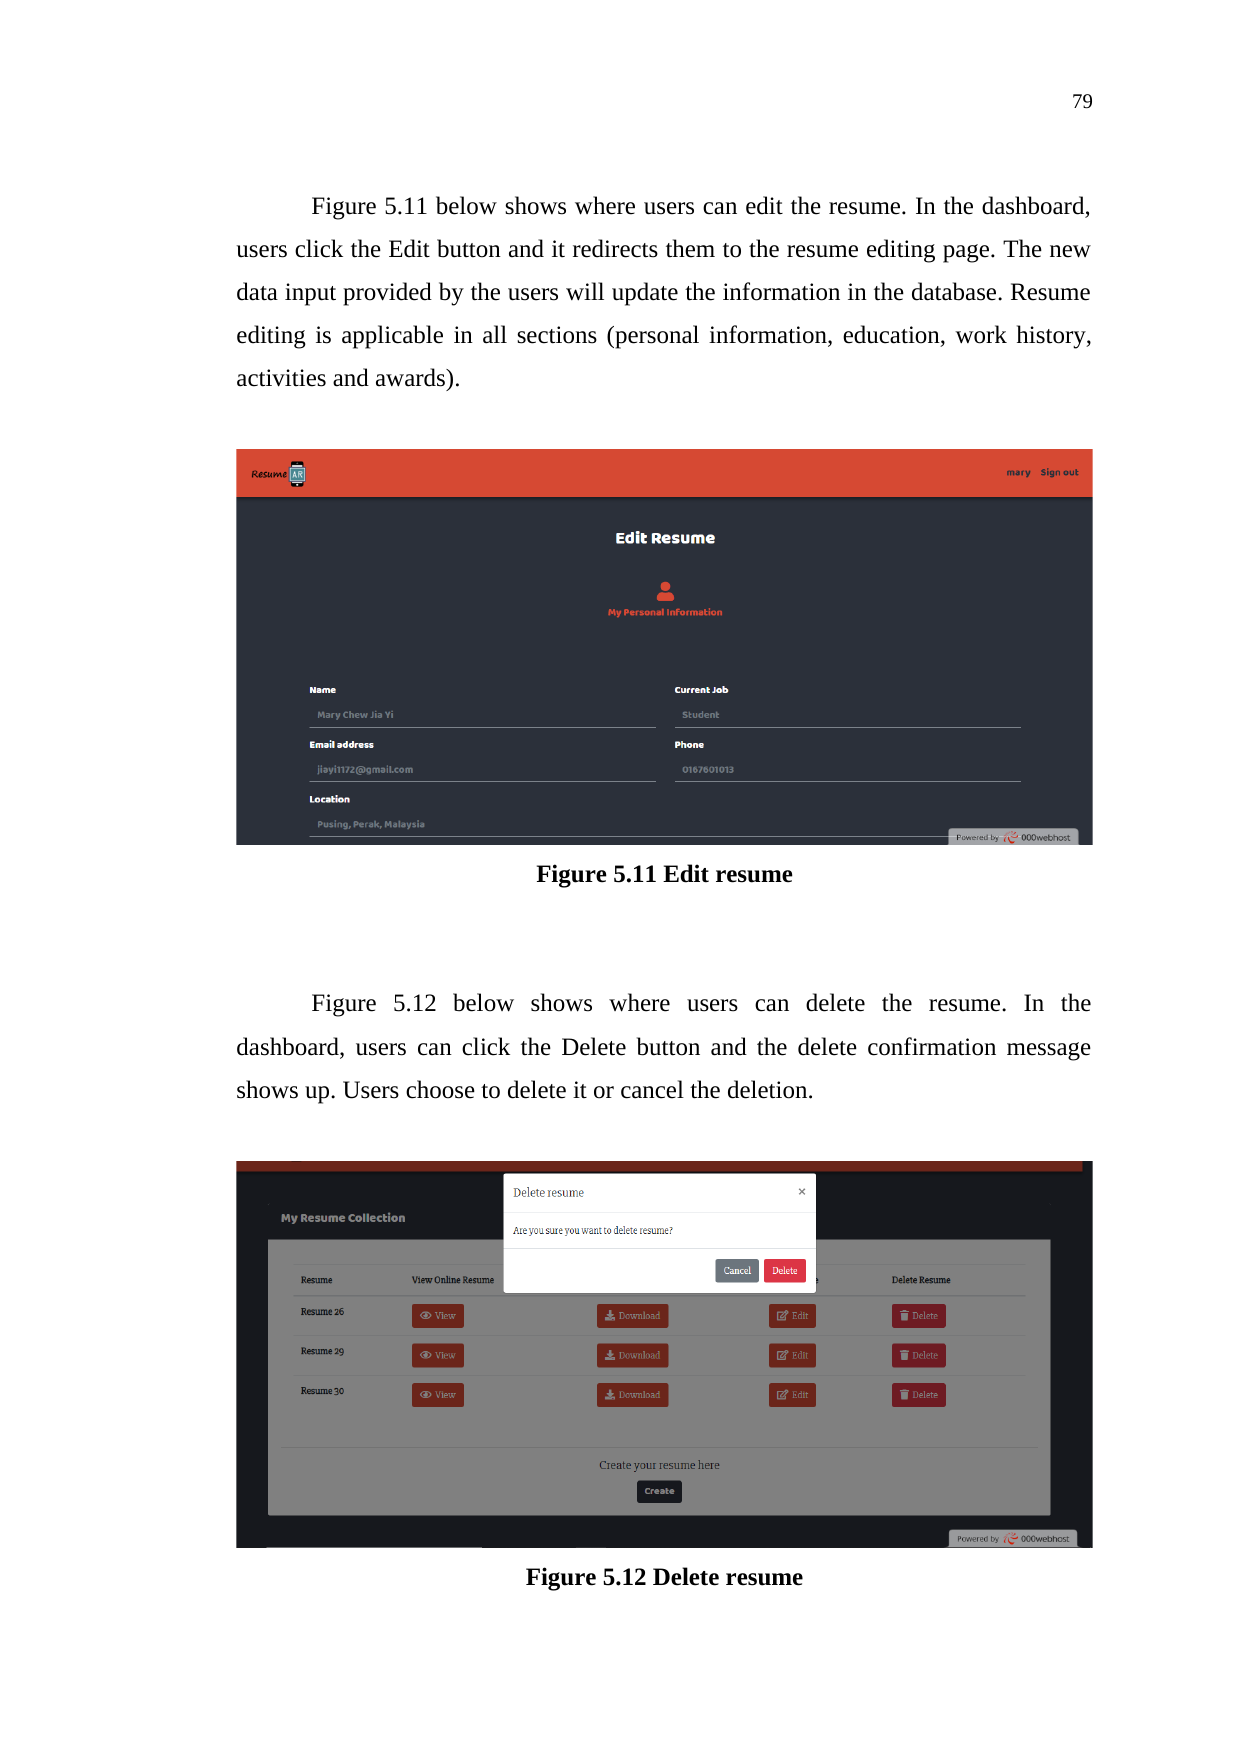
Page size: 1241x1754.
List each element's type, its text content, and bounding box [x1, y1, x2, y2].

picture [236, 449, 1093, 845]
text Figure 5.11 Edit resume [236, 859, 1092, 888]
text Figure 5.12 below shows where users can delete the resume. In the dashboard, users can click the Delete button and the delete confirmation message shows up. Users choose to delete it or cancel the deletion. [236, 988, 1092, 1103]
picture [236, 1161, 1093, 1548]
text Figure 5.11 below shows where users can edit the resume. In the dashboard, users click the Edit button and it redirects them to the resume editing page. The new data input provided by the users will update the information in the database. Resume editing is applicable in all sections (personal information, education, work history, activities and awards). [236, 191, 1092, 392]
text Figure 5.12 Delete resume [236, 1562, 1092, 1591]
